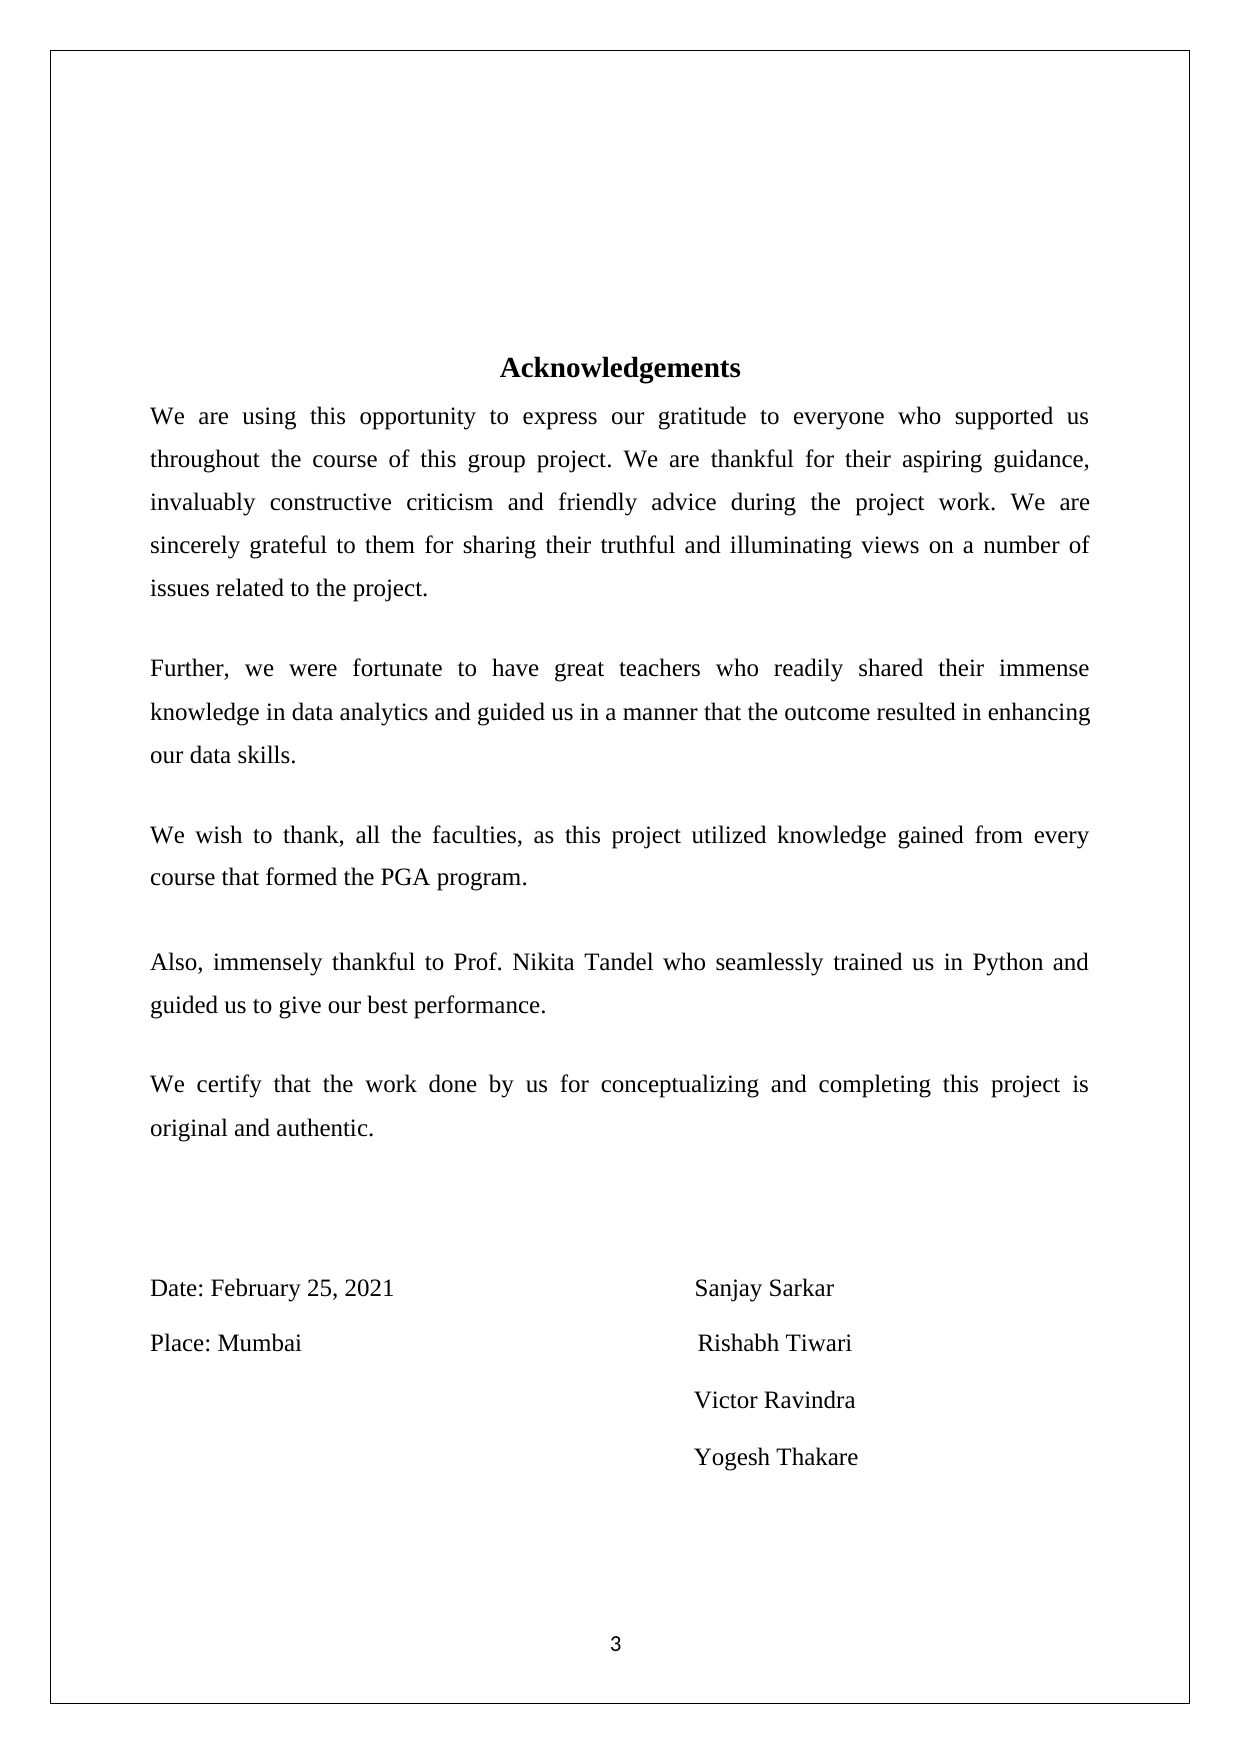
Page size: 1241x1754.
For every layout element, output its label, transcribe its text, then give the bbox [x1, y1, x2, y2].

subtitle Acknowledgements [301, 350, 939, 384]
text We wish to thank, all the faculties, as this project utilized knowledge gained from every course that formed the PGA program. [150, 820, 1090, 891]
text Yogesh Thakare [137, 1442, 1142, 1471]
text We certify that the work done by us for conceptualizing and completing this project is original and authentic. [150, 1069, 1090, 1141]
text Also, immensely thankful to Prof. Nikita Tandel who seamlessly trained us in Python and guided us to give our best performance. [150, 947, 1090, 1018]
text Date: February 25, 2021 Sanjay Sarkar [150, 1273, 1142, 1302]
text Place: Mumbai Rishabh Tiwari [150, 1328, 1142, 1357]
text Victor Ravindra [137, 1386, 1142, 1414]
text Further, we were fortunate to have great teachers who readily shared their immense knowledge in data analytics and guided us in a manner that the outcome resulted in enhancing our data skills. [150, 653, 1091, 768]
text We are using this opportunity to express our gratitude to everyone who supported us throughout the course of this group project. We are thankful for their aspiring guidance, invaluably constructive criticism and friendly advice during the project work. We are sincerely grateful to them for sharing their truthful and illuminating views on a number of issues related to the project. [150, 401, 1091, 602]
